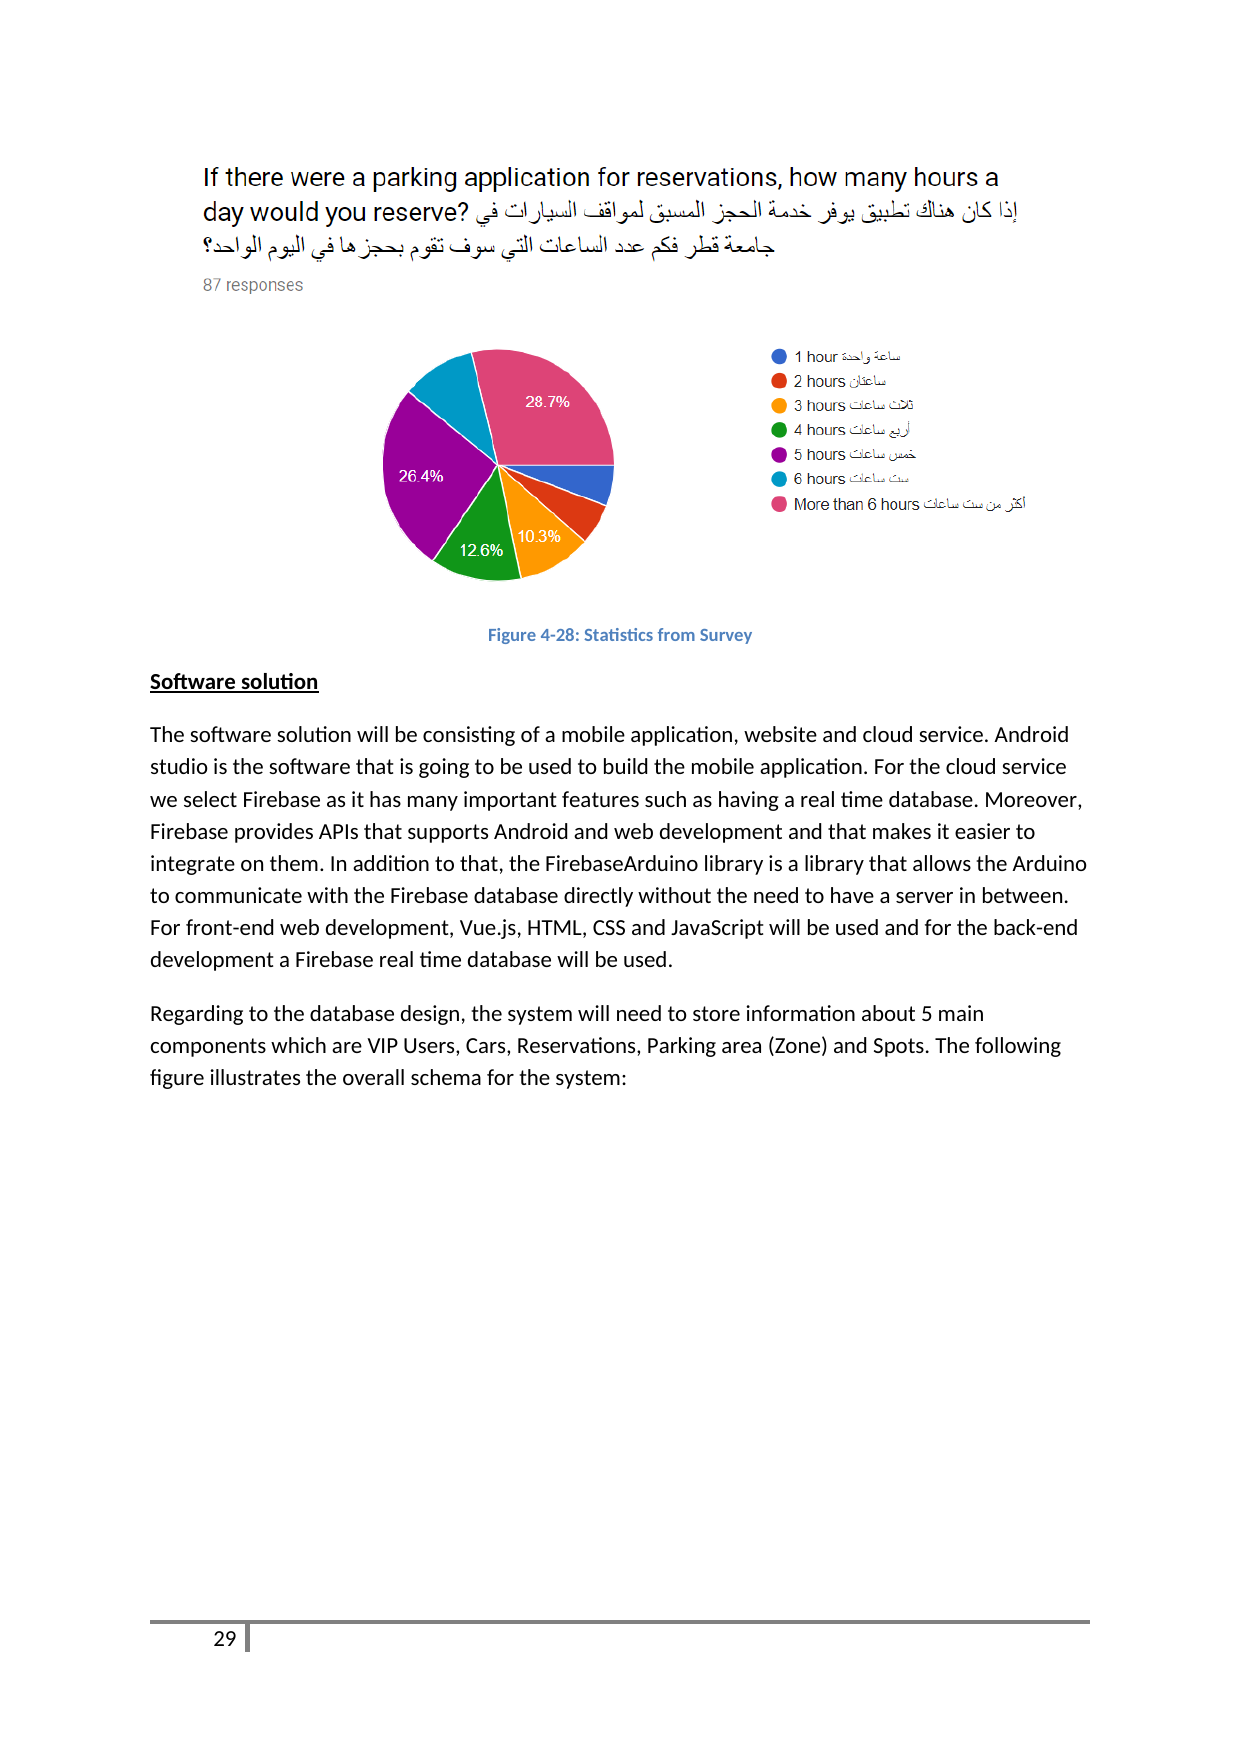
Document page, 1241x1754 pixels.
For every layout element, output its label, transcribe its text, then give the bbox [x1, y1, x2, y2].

text The software solution will be consisting of a mobile application, website and cloud service. Android studio is the software that is going to be used to build the mobile application. For the cloud service we select Firebase as it has many important features such as having a real time database. Moreover, Firebase provides APIs that supports Android and web development and that makes it easier to integrate on them. In addition to that, the FirebaseArduino library is a library that allows the Arduino to communicate with the Firebase database directly without the need to have a server in between. For front-end web development, Vue.js, HTML, CSS and JavaScript will be used and for the back-end development a Firebase real time database will be used. [150, 720, 1090, 974]
picture [191, 150, 1050, 599]
text Software solution [150, 667, 1090, 695]
text Regarding to the database design, the system will need to store information about 5 main components which are VIP Users, Cars, Reservations, Parking area (Zone) and Spots. The following figure illustrates the overall schema for the system: [150, 999, 1090, 1091]
